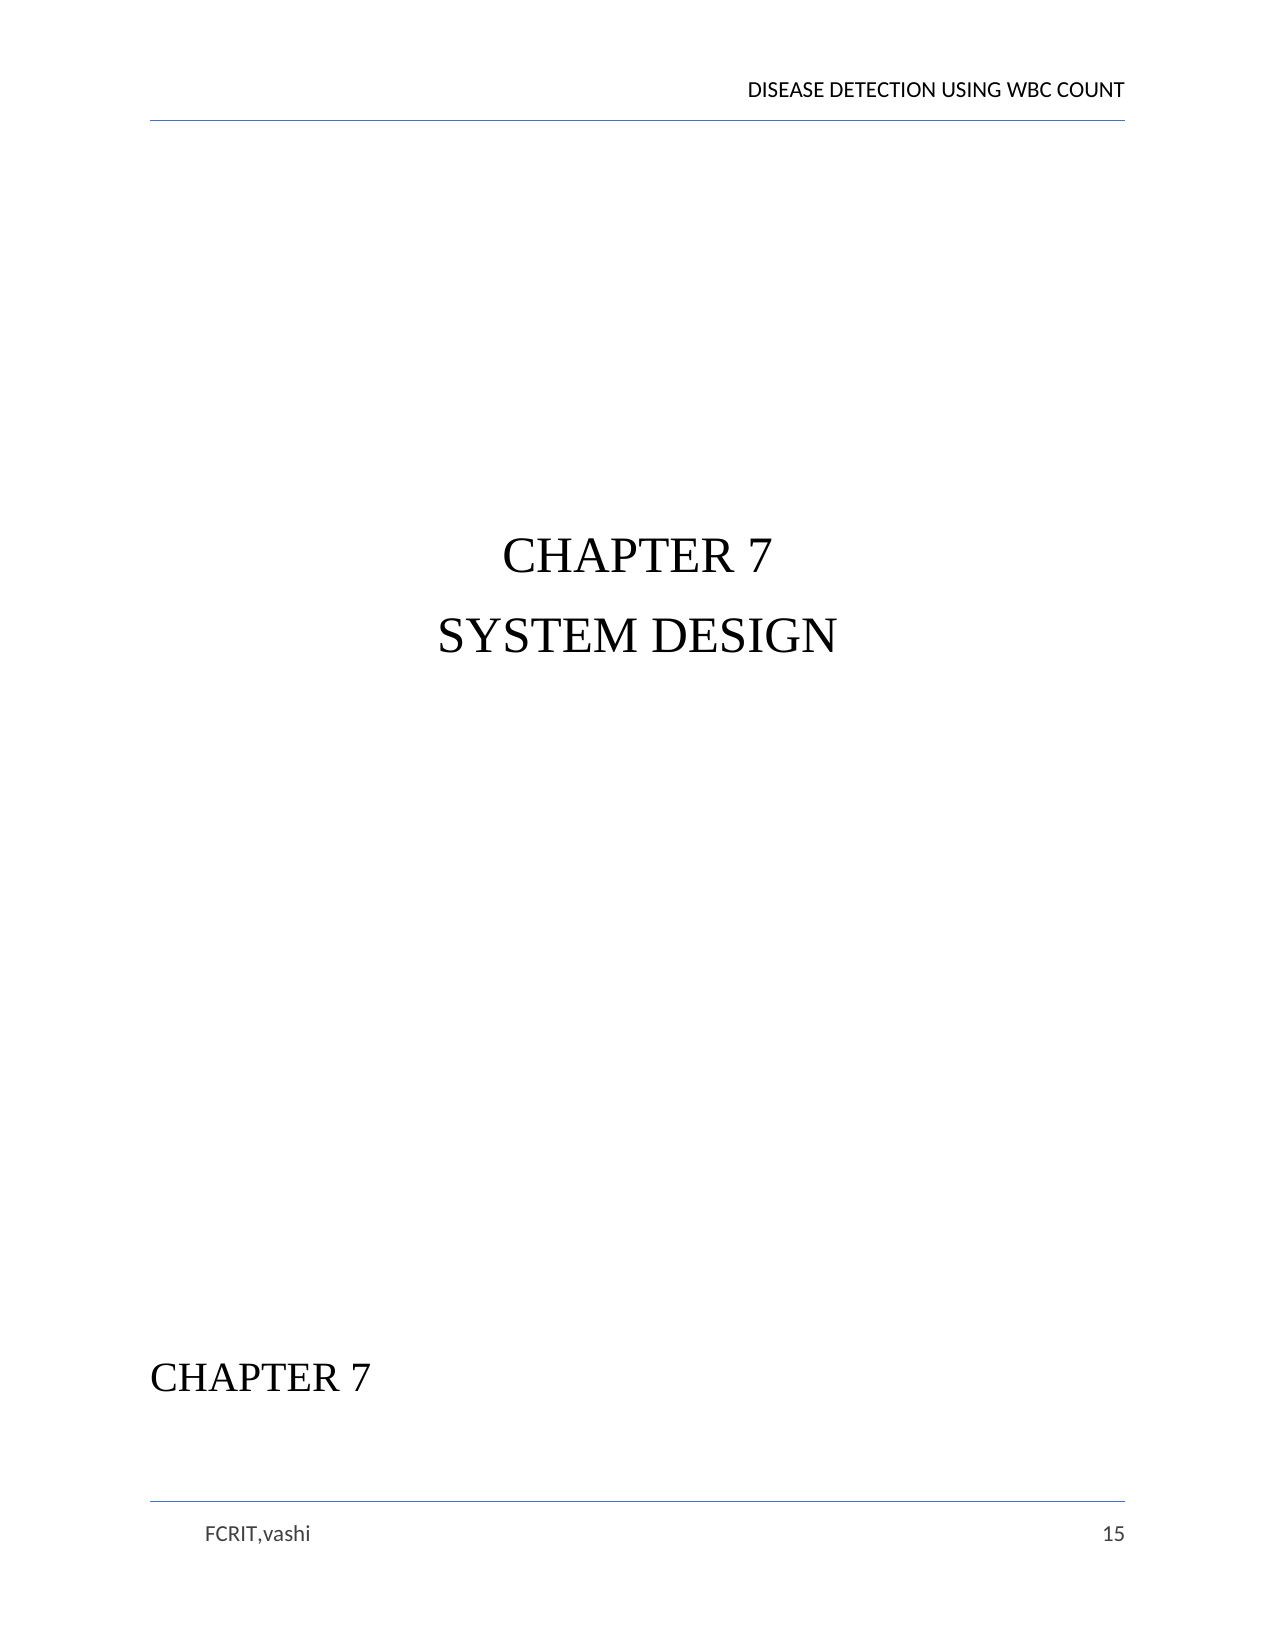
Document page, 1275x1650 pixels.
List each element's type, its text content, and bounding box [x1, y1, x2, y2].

text CHAPTER 7 [150, 1352, 1125, 1400]
text CHAPTER 7 [150, 525, 1125, 584]
text SYSTEM DESIGN [150, 605, 1125, 664]
